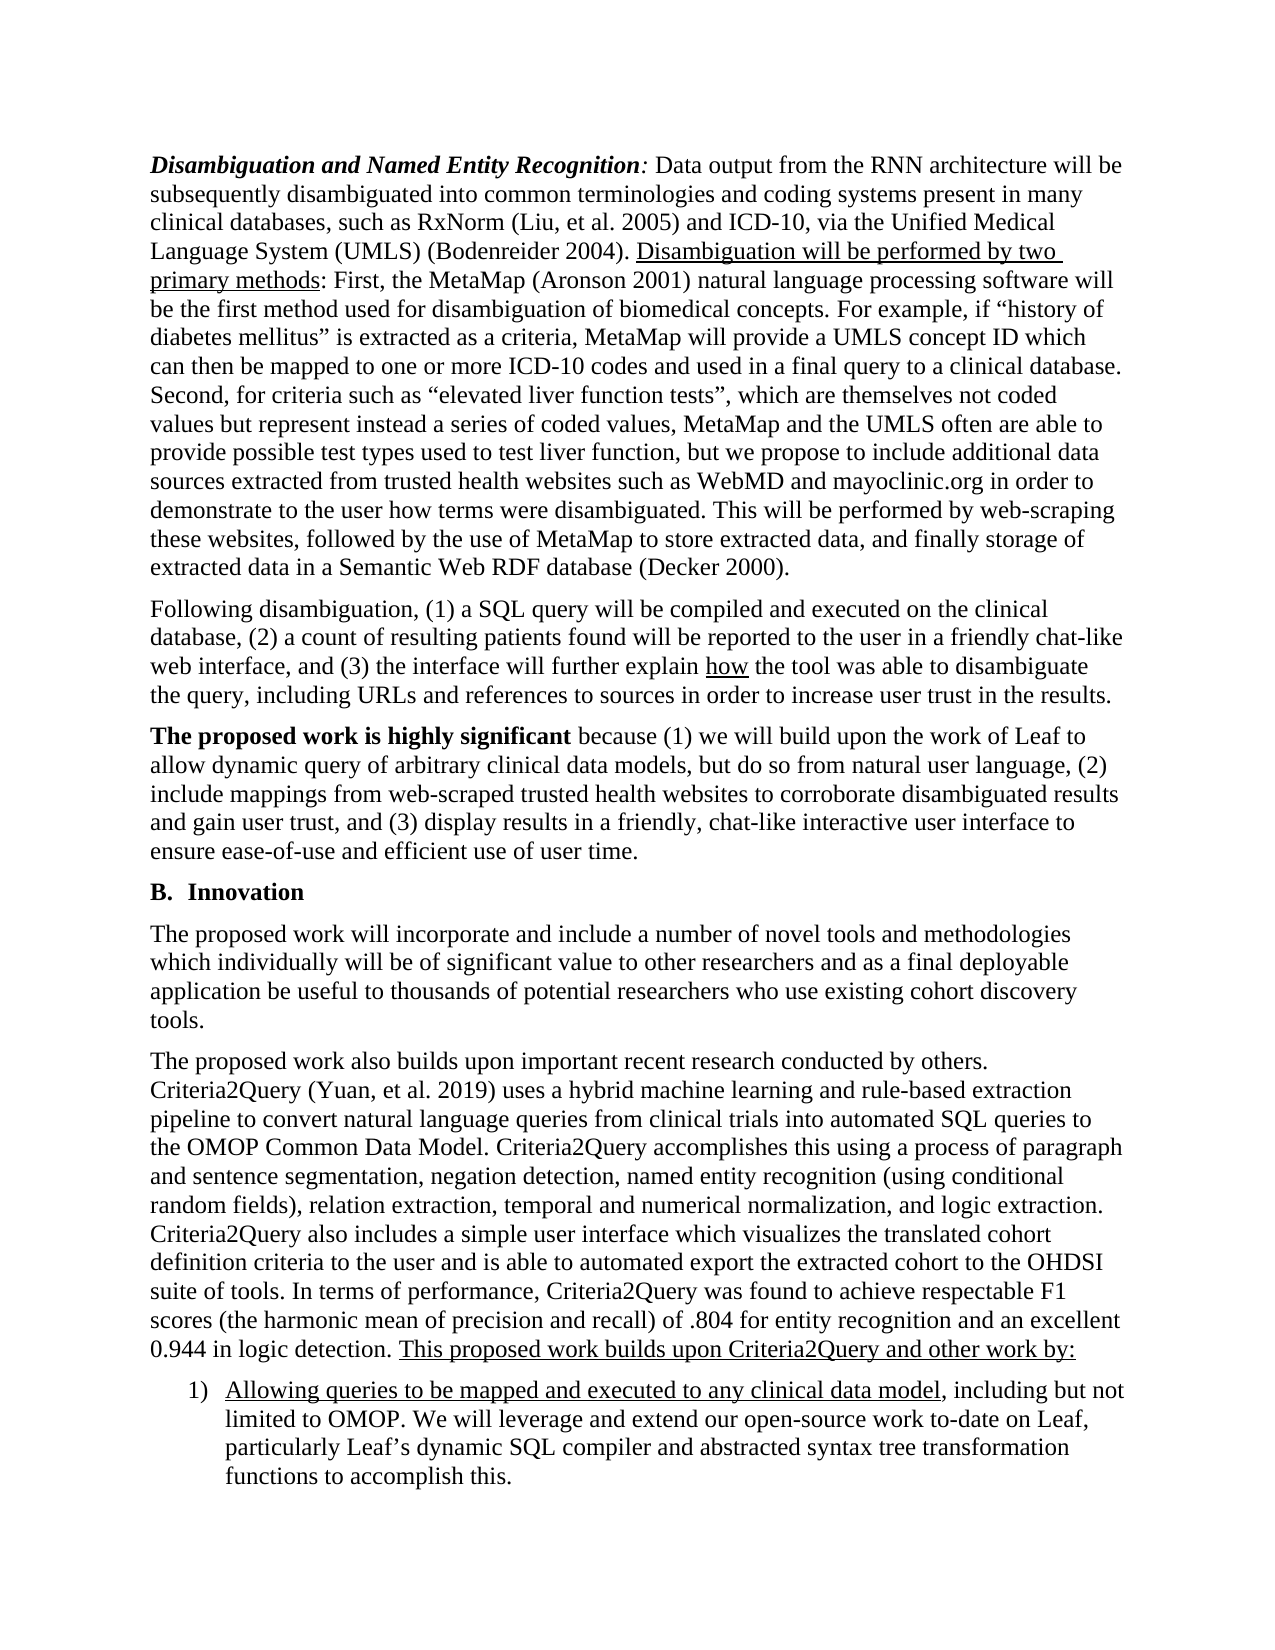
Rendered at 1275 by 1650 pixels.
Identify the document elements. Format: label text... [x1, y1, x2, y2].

list Allowing queries to be mapped and executed to any clinical data model, including but not limited to OMOP. We will leverage and extend our open-source work to-date on Leaf, particularly Leaf’s dynamic SQL compiler and abstracted syntax tree transformation functions to accomplish this. [187, 1375, 1125, 1490]
text Disambiguation and Named Entity Recognition: Data output from the RNN architecture will be subsequently disambiguated into common terminologies and coding systems present in many clinical databases, such as RxNorm and ICD-10, via the Unified Medical Language System (UMLS) . Disambiguation will be performed by two primary methods: First, the MetaMap natural language processing software will be the first method used for disambiguation of biomedical concepts. For example, if “history of diabetes mellitus” is extracted as a criteria, MetaMap will provide a UMLS concept ID which can then be mapped to one or more ICD-10 codes and used in a final query to a clinical database. Second, for criteria such as “elevated liver function tests”, which are themselves not coded values but represent instead a series of coded values, MetaMap and the UMLS often are able to provide possible test types used to test liver function, but we propose to include additional data sources extracted from trusted health websites such as WebMD and mayoclinic.org in order to demonstrate to the user how terms were disambiguated. This will be performed by web-scraping these websites, followed by the use of MetaMap to store extracted data, and finally storage of extracted data in a Semantic Web RDF database. [150, 150, 1125, 581]
text The proposed work also builds upon important recent research conducted by others. Criteria2Query uses a hybrid machine learning and rule-based extraction pipeline to convert natural language queries from clinical trials into automated SQL queries to the OMOP Common Data Model. Criteria2Query accomplishes this using a process of paragraph and sentence segmentation, negation detection, named entity recognition (using conditional random fields), relation extraction, temporal and numerical normalization, and logic extraction. Criteria2Query also includes a simple user interface which visualizes the translated cohort definition criteria to the user and is able to automated export the extracted cohort to the OHDSI suite of tools. In terms of performance, Criteria2Query was found to achieve respectable F1 scores (the harmonic mean of precision and recall) of .804 for entity recognition and an excellent 0.944 in logic detection. This proposed work builds upon Criteria2Query and other work by: [150, 1046, 1125, 1362]
text The proposed work will incorporate and include a number of novel tools and methodologies which individually will be of significant value to other researchers and as a final deployable application be useful to thousands of potential researchers who use existing cohort discovery tools. [150, 919, 1125, 1034]
text Following disambiguation, (1) a SQL query will be compiled and executed on the clinical database, (2) a count of resulting patients found will be reported to the user in a friendly chat-like web interface, and (3) the interface will further explain how the tool was able to disambiguate the query, including URLs and references to sources in order to increase user trust in the results. [150, 594, 1125, 709]
text The proposed work is highly significant because (1) we will build upon the work of Leaf to allow dynamic query of arbitrary clinical data models, but do so from natural user language, (2) include mappings from web-scraped trusted health websites to corroborate disambiguated results and gain user trust, and (3) display results in a friendly, chat-like interactive user interface to ensure ease-of-use and efficient use of user time. [150, 721, 1125, 865]
list Innovation [150, 877, 1125, 906]
